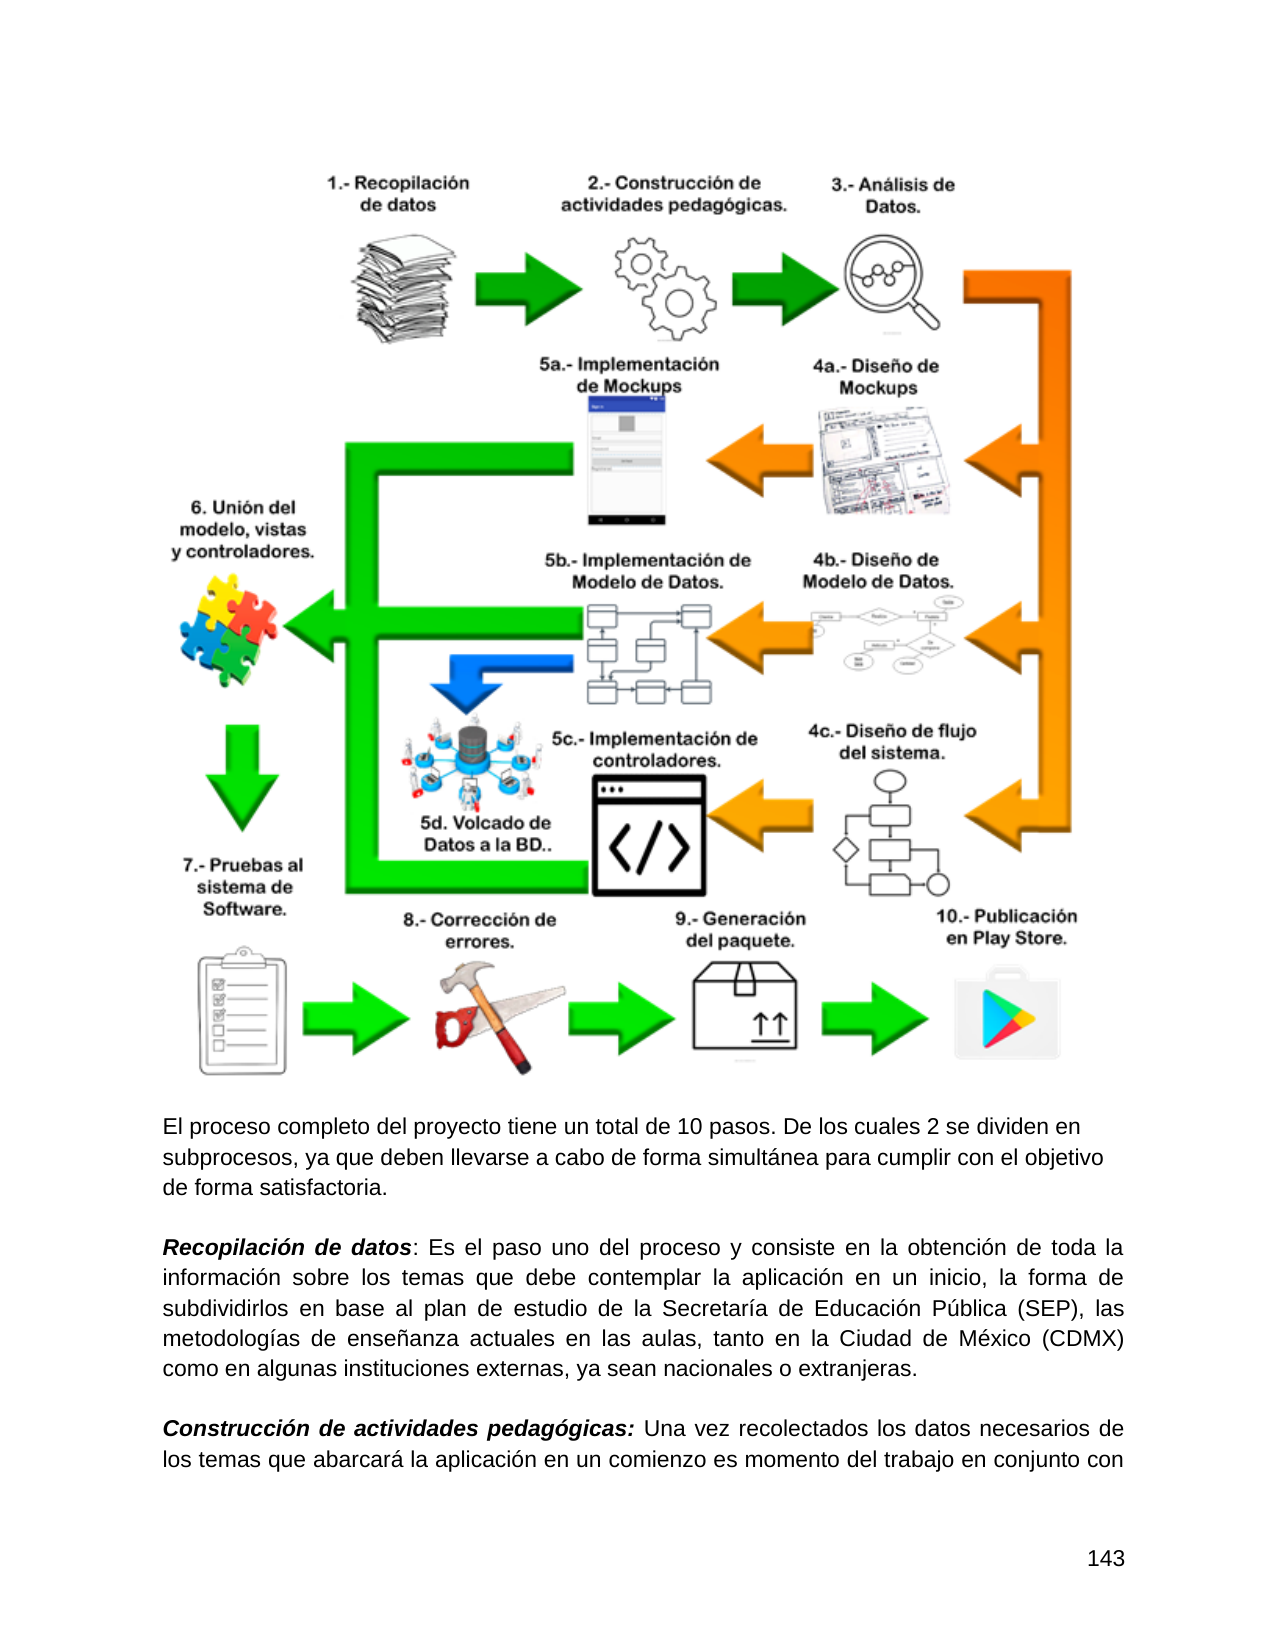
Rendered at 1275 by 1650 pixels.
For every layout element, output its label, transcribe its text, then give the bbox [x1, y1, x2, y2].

picture [162, 150, 1083, 1110]
text Recopilación de datos: Es el paso uno del proceso y consiste en la obtención de toda la información sobre los temas que debe contemplar la aplicación en un inicio, la forma de subdividirlos en base al plan de estudio de la Secretaría de Educación Pública (SEP), las metodologías de enseñanza actuales en las aulas, tanto en la Ciudad de México (CDMX) como en algunas instituciones externas, ya sean nacionales o extranjeras. [162, 1234, 1125, 1381]
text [162, 1415, 1125, 1472]
text El proceso completo del proyecto tiene un total de 10 pasos. De los cuales 2 se dividen en subprocesos, ya que deben llevarse a cabo de forma simultánea para cumplir con el objetivo de forma satisfactoria. [162, 1113, 1125, 1200]
